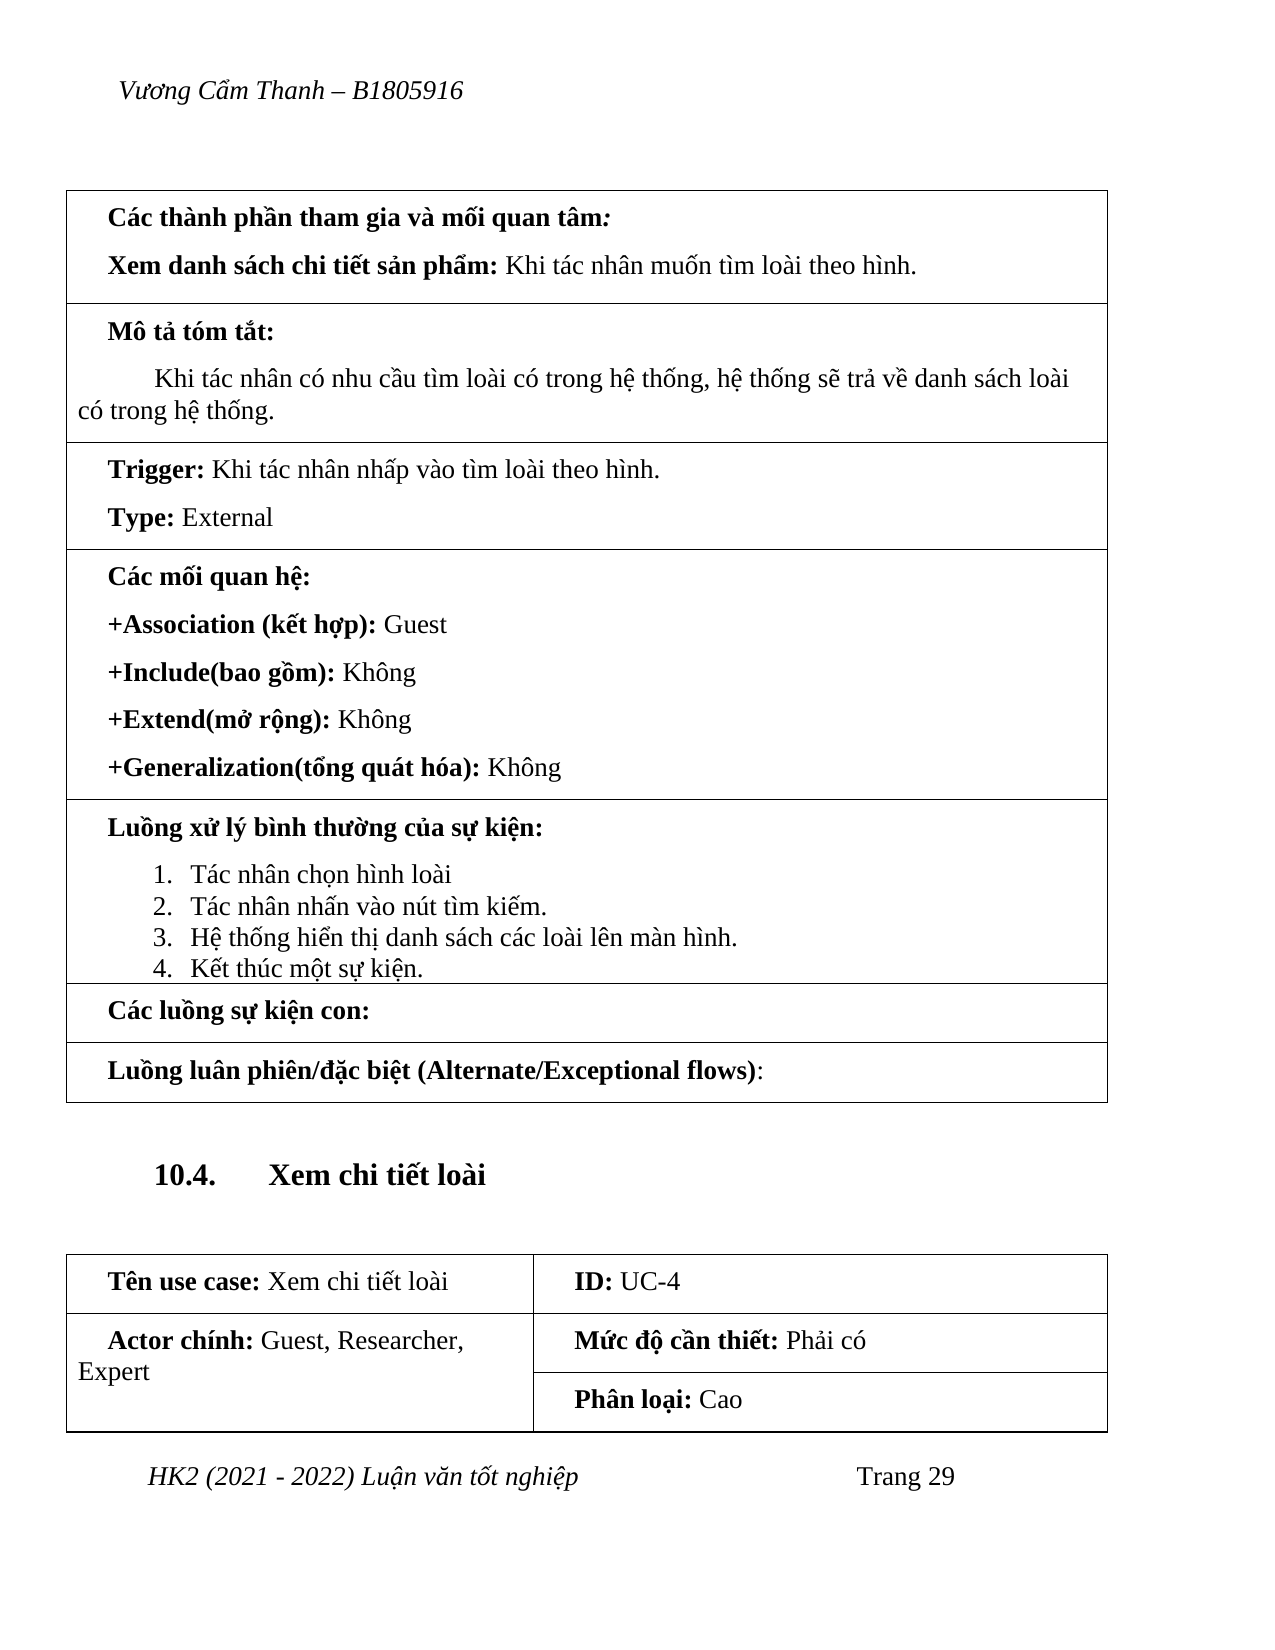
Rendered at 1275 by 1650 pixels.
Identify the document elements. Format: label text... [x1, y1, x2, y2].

table_cell Luồng luân phiên/đặc biệt (Alternate/Exceptional flows): [67, 1043, 1107, 1102]
table_header ID: UC-4 [534, 1255, 1107, 1313]
table_cell Luồng xử lý bình thường của sự kiện: Tác nhân chọn hình loài Tác nhân nhấn vào nút tìm kiếm. Hệ thống hiển thị danh sách các loài lên màn hình. Kết thúc một sự kiện. [67, 800, 1107, 983]
table_cell Mô tả tóm tắt: Khi tác nhân có nhu cầu tìm loài có trong hệ thống, hệ thống sẽ trả về danh sách loài có trong hệ thống. [67, 304, 1107, 442]
table_cell Các luồng sự kiện con: [67, 984, 1107, 1042]
table_header Tên use case: Xem chi tiết loài [67, 1255, 533, 1313]
subtitle Xem chi tiết loài [148, 1157, 1157, 1192]
table_cell Actor chính: Guest, Researcher, Expert [67, 1314, 533, 1431]
table_cell Mức độ cần thiết: Phải có [534, 1314, 1107, 1372]
table_cell Các thành phần tham gia và mối quan tâm: Xem danh sách chi tiết sản phẩm: Khi tác nhân muốn tìm loài theo hình. [67, 191, 1107, 303]
table_cell Phân loại: Cao [534, 1373, 1107, 1431]
table_cell Các mối quan hệ: +Association (kết hợp): Guest +Include(bao gồm): Không +Extend(mở rộng): Không +Generalization(tổng quát hóa): Không [67, 550, 1107, 799]
table_cell Trigger: Khi tác nhân nhấp vào tìm loài theo hình. Type: External [67, 443, 1107, 549]
